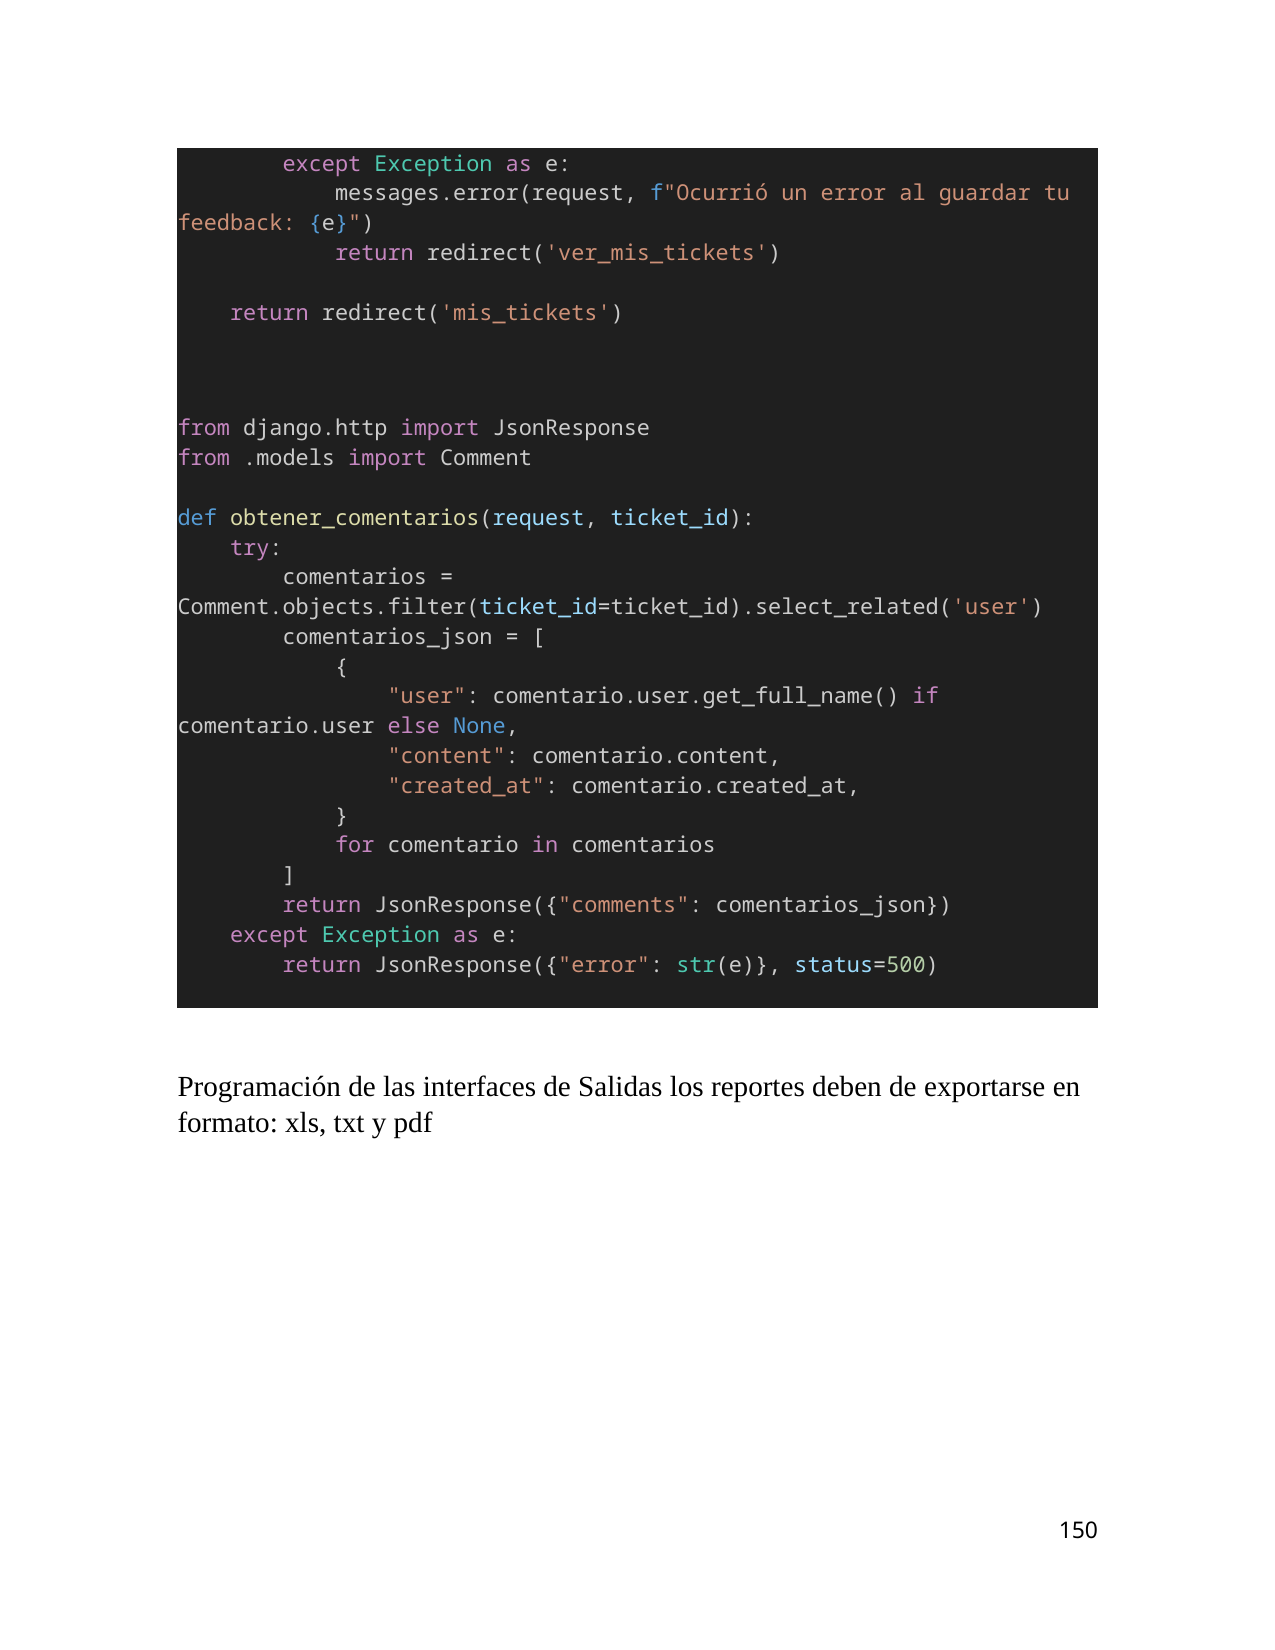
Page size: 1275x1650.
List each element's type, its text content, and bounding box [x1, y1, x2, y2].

text for comentario in comentarios [177, 829, 1098, 859]
text from .models import Comment [177, 442, 1098, 472]
text from django.http import JsonResponse [177, 412, 1098, 442]
text "content": comentario.content, [177, 740, 1098, 770]
text "created_at": comentario.created_at, [177, 770, 1098, 800]
text return redirect('ver_mis_tickets') [177, 237, 1098, 267]
text try: [177, 532, 1098, 561]
text "user": comentario.user.get_full_name() if comentario.user else None, [177, 681, 1098, 740]
text comentarios = Comment.objects.filter(ticket_id=ticket_id).select_related('user') [177, 561, 1098, 621]
text def obtener_comentarios(request, ticket_id): [177, 502, 1098, 532]
text { [177, 651, 1098, 681]
text ] [177, 859, 1098, 889]
subtitle Programación de las interfaces de Salidas los reportes deben de exportarse en formato: xls, txt y pdf [177, 1069, 1098, 1139]
text return redirect('mis_tickets') [177, 297, 1098, 326]
text except Exception as e: [177, 919, 1098, 949]
text except Exception as e: [177, 148, 1098, 177]
text comentarios_json = [ [177, 621, 1098, 651]
text return JsonResponse({"error": str(e)}, status=500) [177, 949, 1098, 978]
text return JsonResponse({"comments": comentarios_json}) [177, 889, 1098, 919]
text messages.error(request, f"Ocurrió un error al guardar tu feedback: {e}") [177, 177, 1098, 237]
text } [177, 800, 1098, 829]
